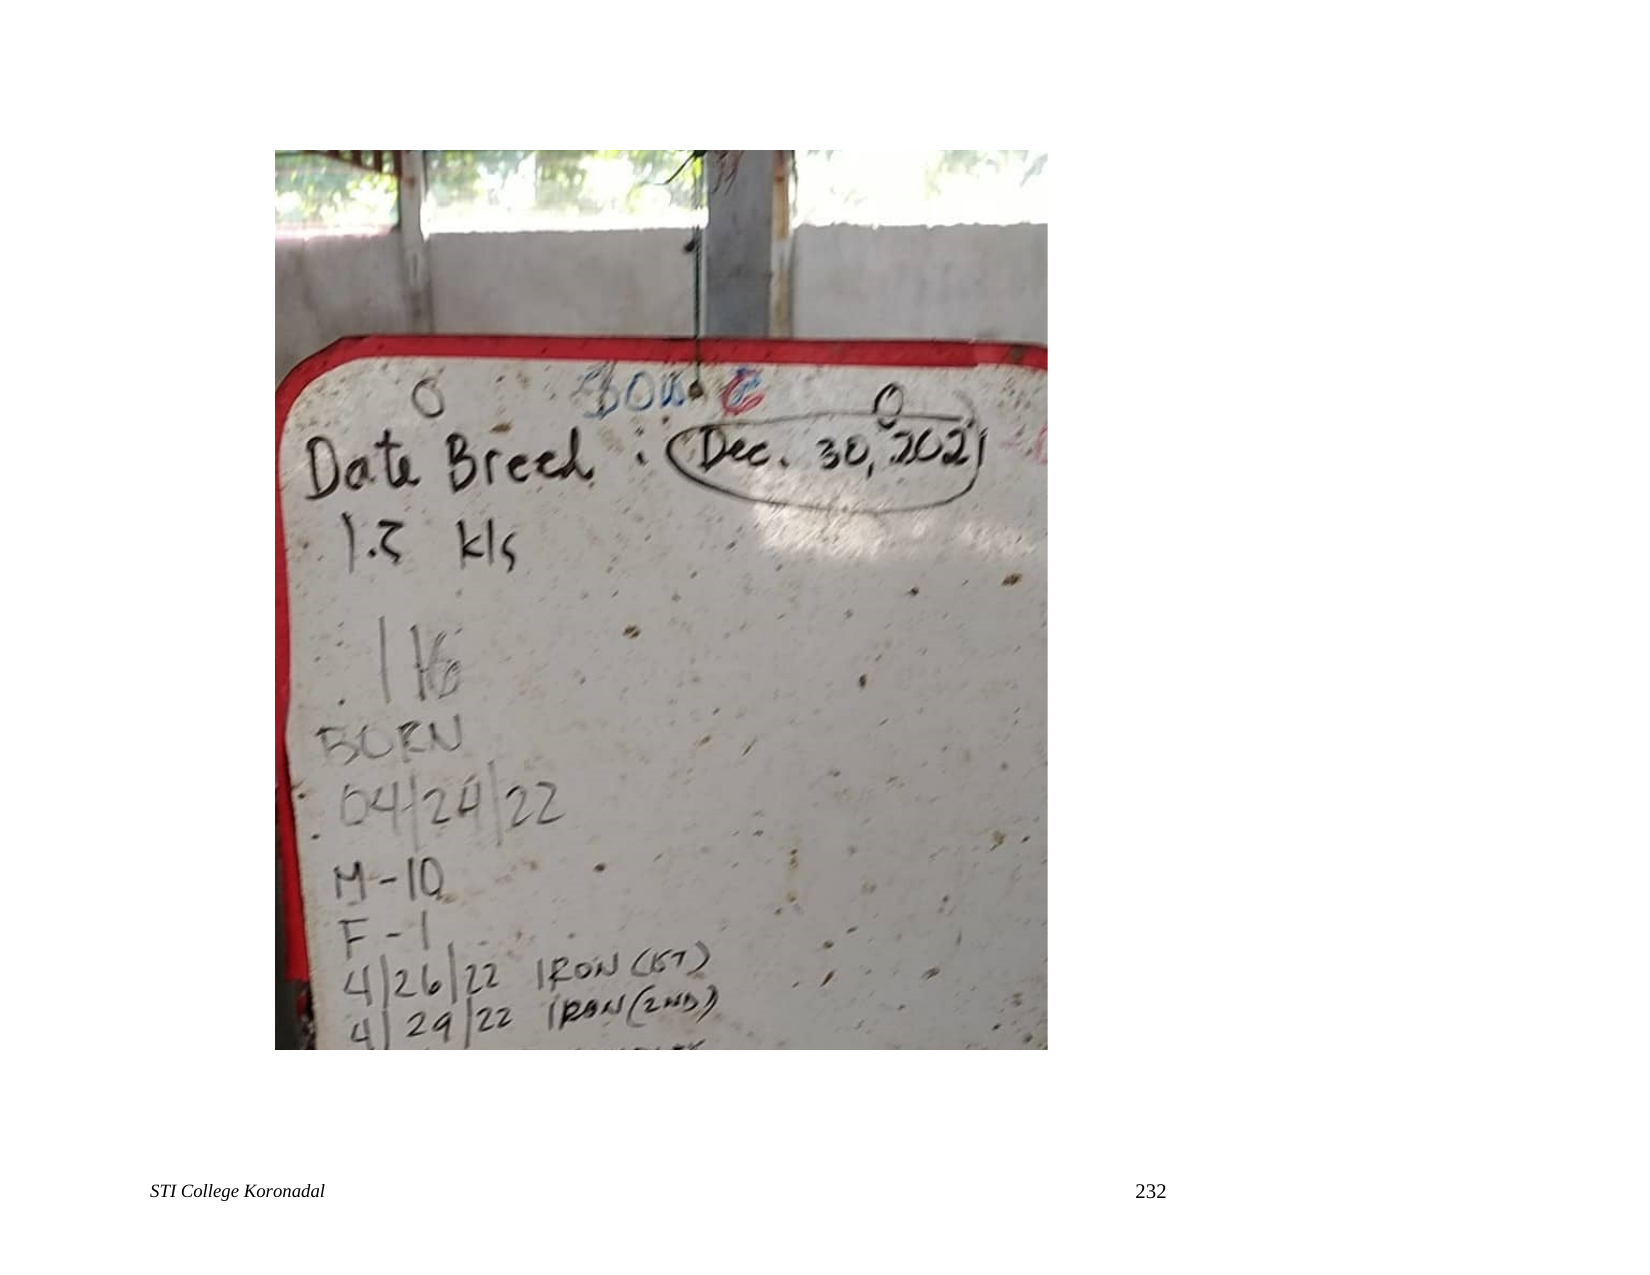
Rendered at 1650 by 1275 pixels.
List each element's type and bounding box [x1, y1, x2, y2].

picture [275, 150, 1048, 1050]
